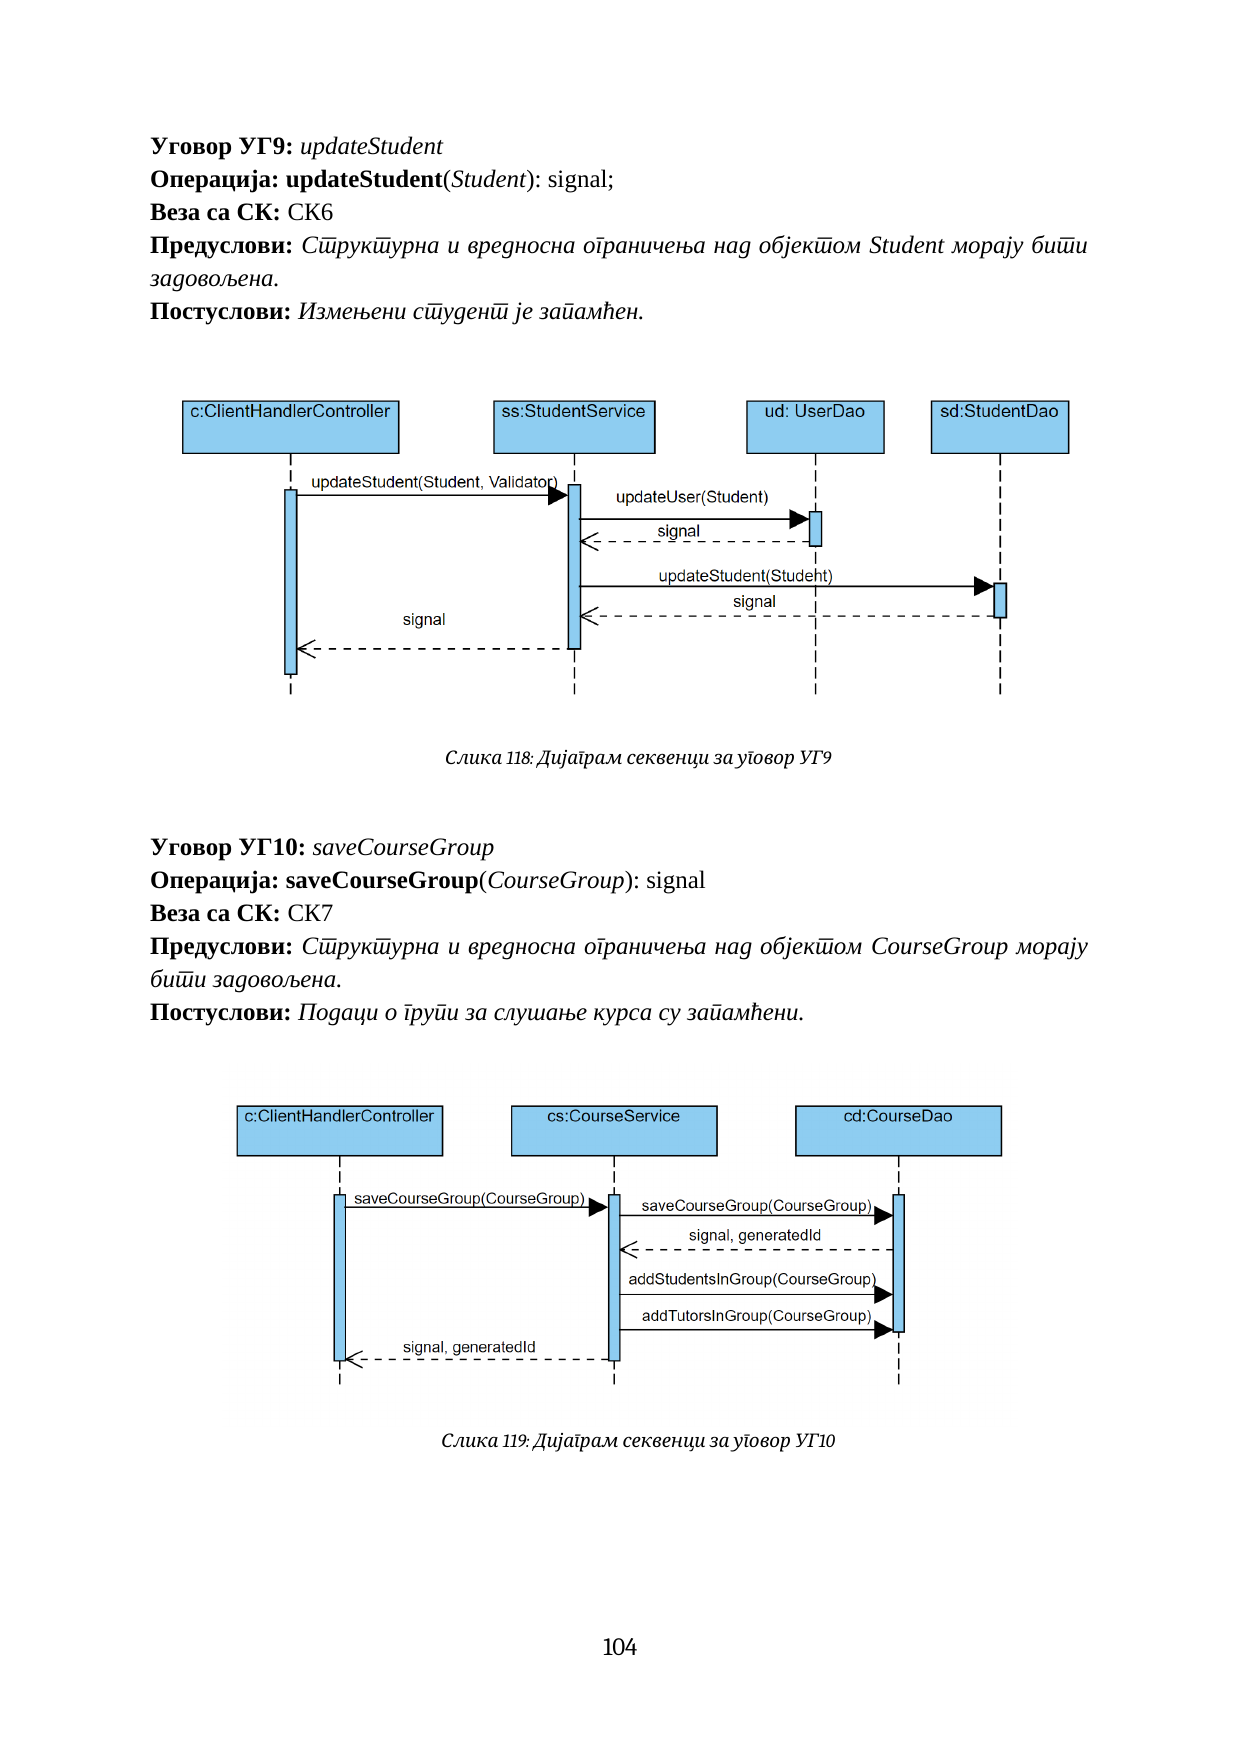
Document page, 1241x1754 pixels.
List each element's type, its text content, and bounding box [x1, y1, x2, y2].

text Уговор УГ10: saveCourseGroup [150, 832, 1090, 861]
text Операција: updateStudent(Student): signal; [150, 164, 1090, 193]
text Предуслови: Структурна и вредносна ограничења над објектом Student морају бити задовољена. [150, 230, 1090, 292]
picture [222, 1063, 1019, 1427]
text Уговор УГ9: updateStudent [150, 131, 1090, 160]
text Веза са СК: СК7 [150, 898, 1090, 927]
picture [150, 362, 1091, 744]
text Слика 118: Дијаграм секвенци за уговор УГ9 [187, 747, 1090, 769]
text Постуслови: Подаци о групи за слушање курса су запамћени. [150, 997, 1090, 1026]
text Постуслови: Измењени студент је запамћен. [150, 296, 1090, 325]
text Операција: saveCourseGroup(CourseGroup): signal [150, 865, 1090, 894]
text Предуслови: Структурна и вредносна ограничења над објектом CourseGroup морају бити задовољена. [150, 931, 1090, 993]
text Веза са СК: СК6 [150, 197, 1090, 226]
text Слика 119: Дијаграм секвенци за уговор УГ10 [187, 1431, 1090, 1453]
